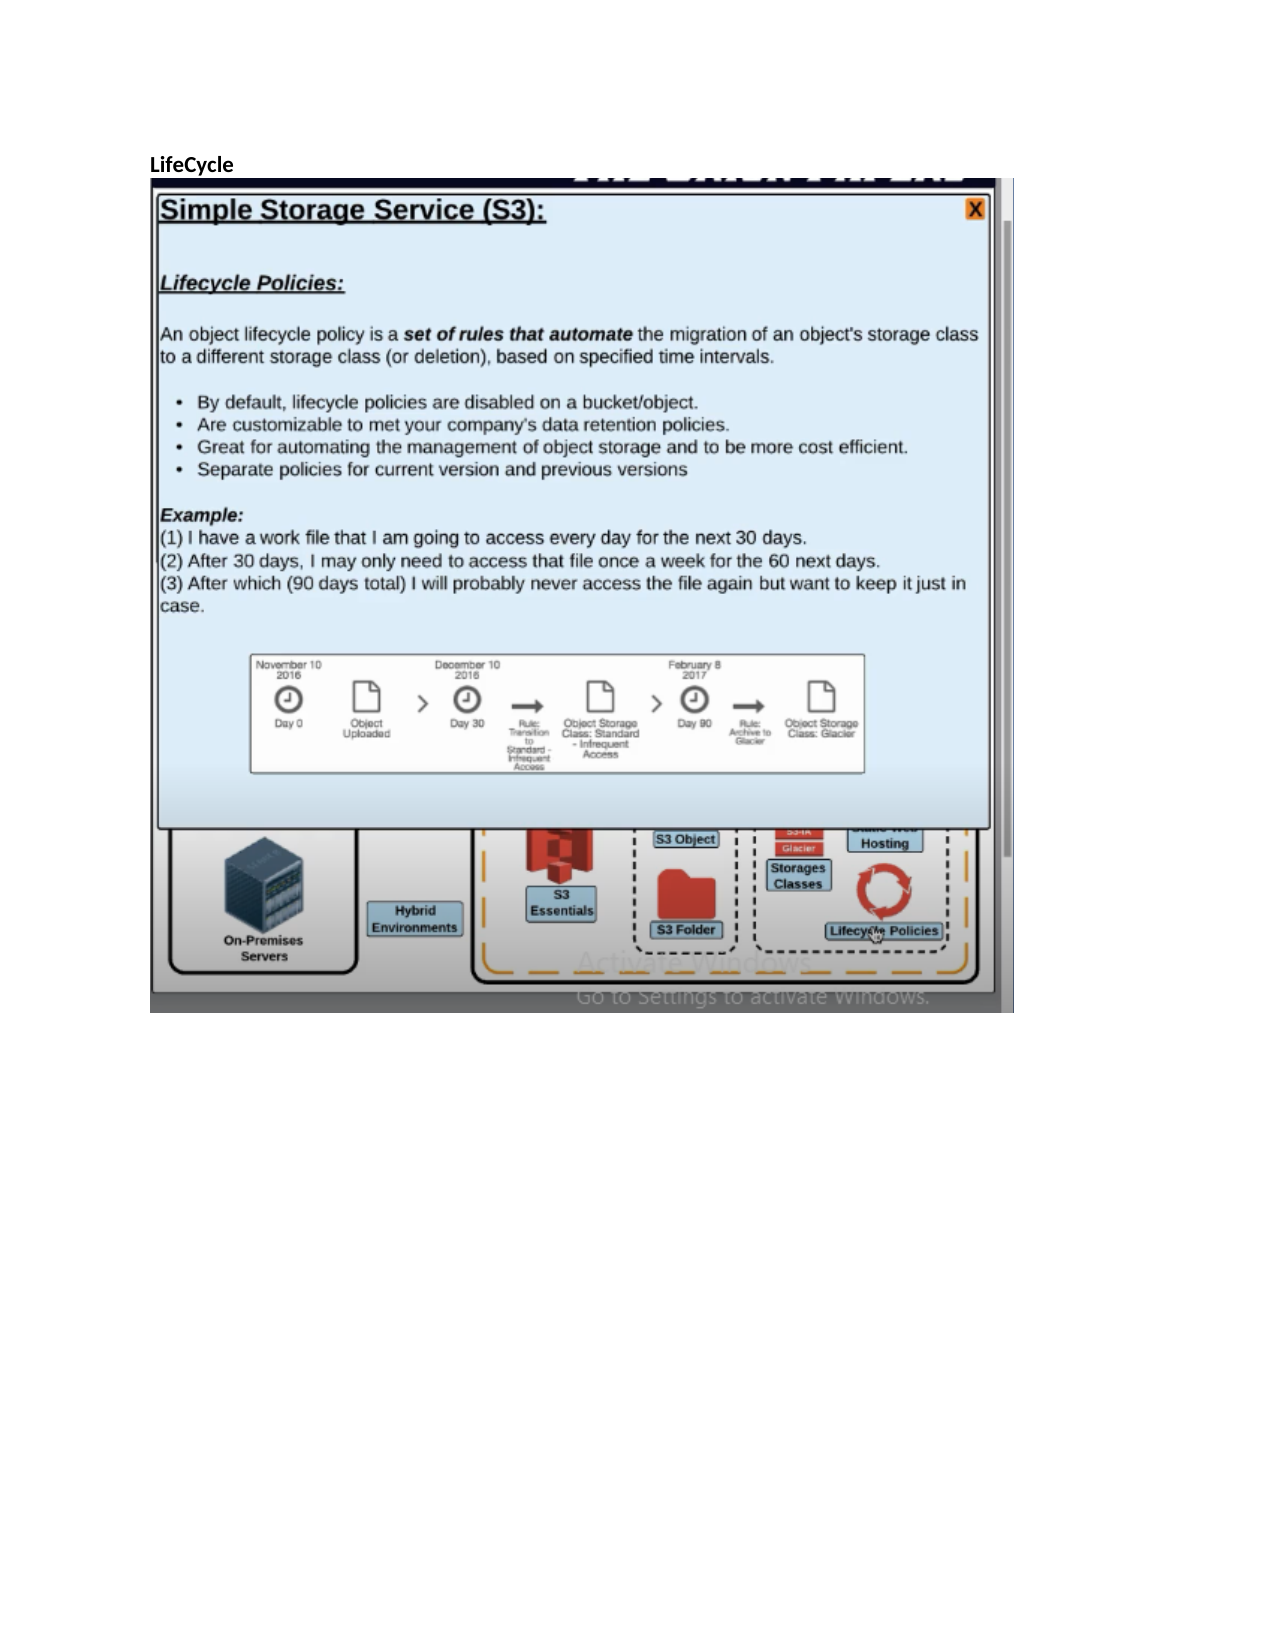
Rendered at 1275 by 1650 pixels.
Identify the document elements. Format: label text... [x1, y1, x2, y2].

picture [150, 178, 1014, 1013]
text LifeCycle [150, 150, 1125, 178]
